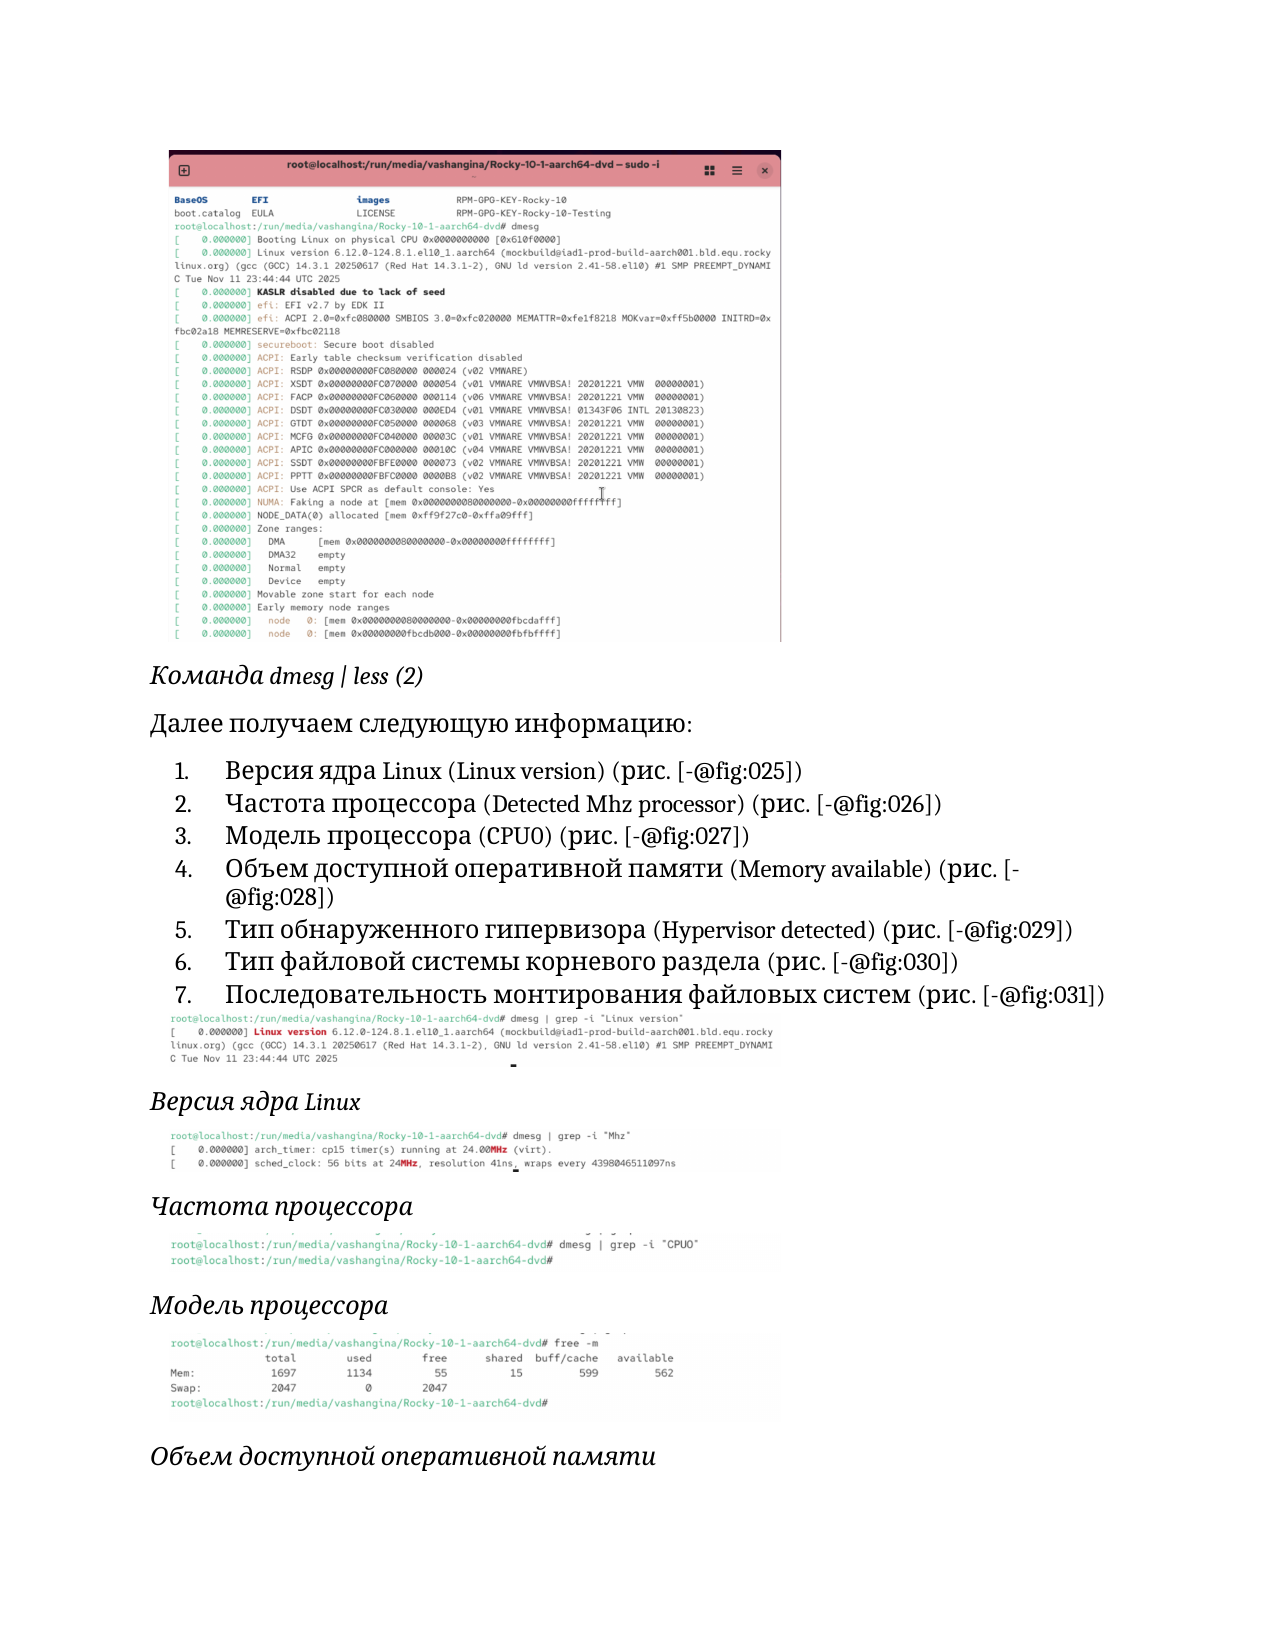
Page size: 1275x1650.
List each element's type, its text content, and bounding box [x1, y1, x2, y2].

list Модель процессора (CPU0) (рис. [-@fig:027]) [175, 822, 1125, 851]
text Объем доступной оперативной памяти [150, 1443, 1125, 1471]
list Тип обнаруженного гипервизора (Hypervisor detected) (рис. [-@fig:029]) [175, 916, 1125, 944]
list Версия ядра Linux (Linux version) (рис. [-@fig:025]) [175, 757, 1125, 786]
text Частота процессора [150, 1193, 1125, 1221]
picture [168, 150, 782, 642]
picture [168, 1129, 782, 1172]
text Модель процессора [150, 1292, 1125, 1321]
list Частота процессора (Detected Mhz processor) (рис. [-@fig:026]) [175, 789, 1125, 818]
picture [168, 1013, 782, 1067]
text Версия ядра Linux [150, 1088, 1125, 1117]
list Последовательность монтирования файловых систем (рис. [-@fig:031]) [175, 981, 1125, 1009]
text Команда dmesg | less (2) [150, 662, 1125, 691]
picture [168, 1333, 782, 1422]
list Тип файловой системы корневого раздела (рис. [-@fig:030]) [175, 948, 1125, 977]
picture [168, 1233, 782, 1272]
list Объем доступной оперативной памяти (Memory available) (рис. [-@fig:028]) [175, 854, 1125, 912]
text Далее получаем следующую информацию: [150, 709, 1125, 738]
